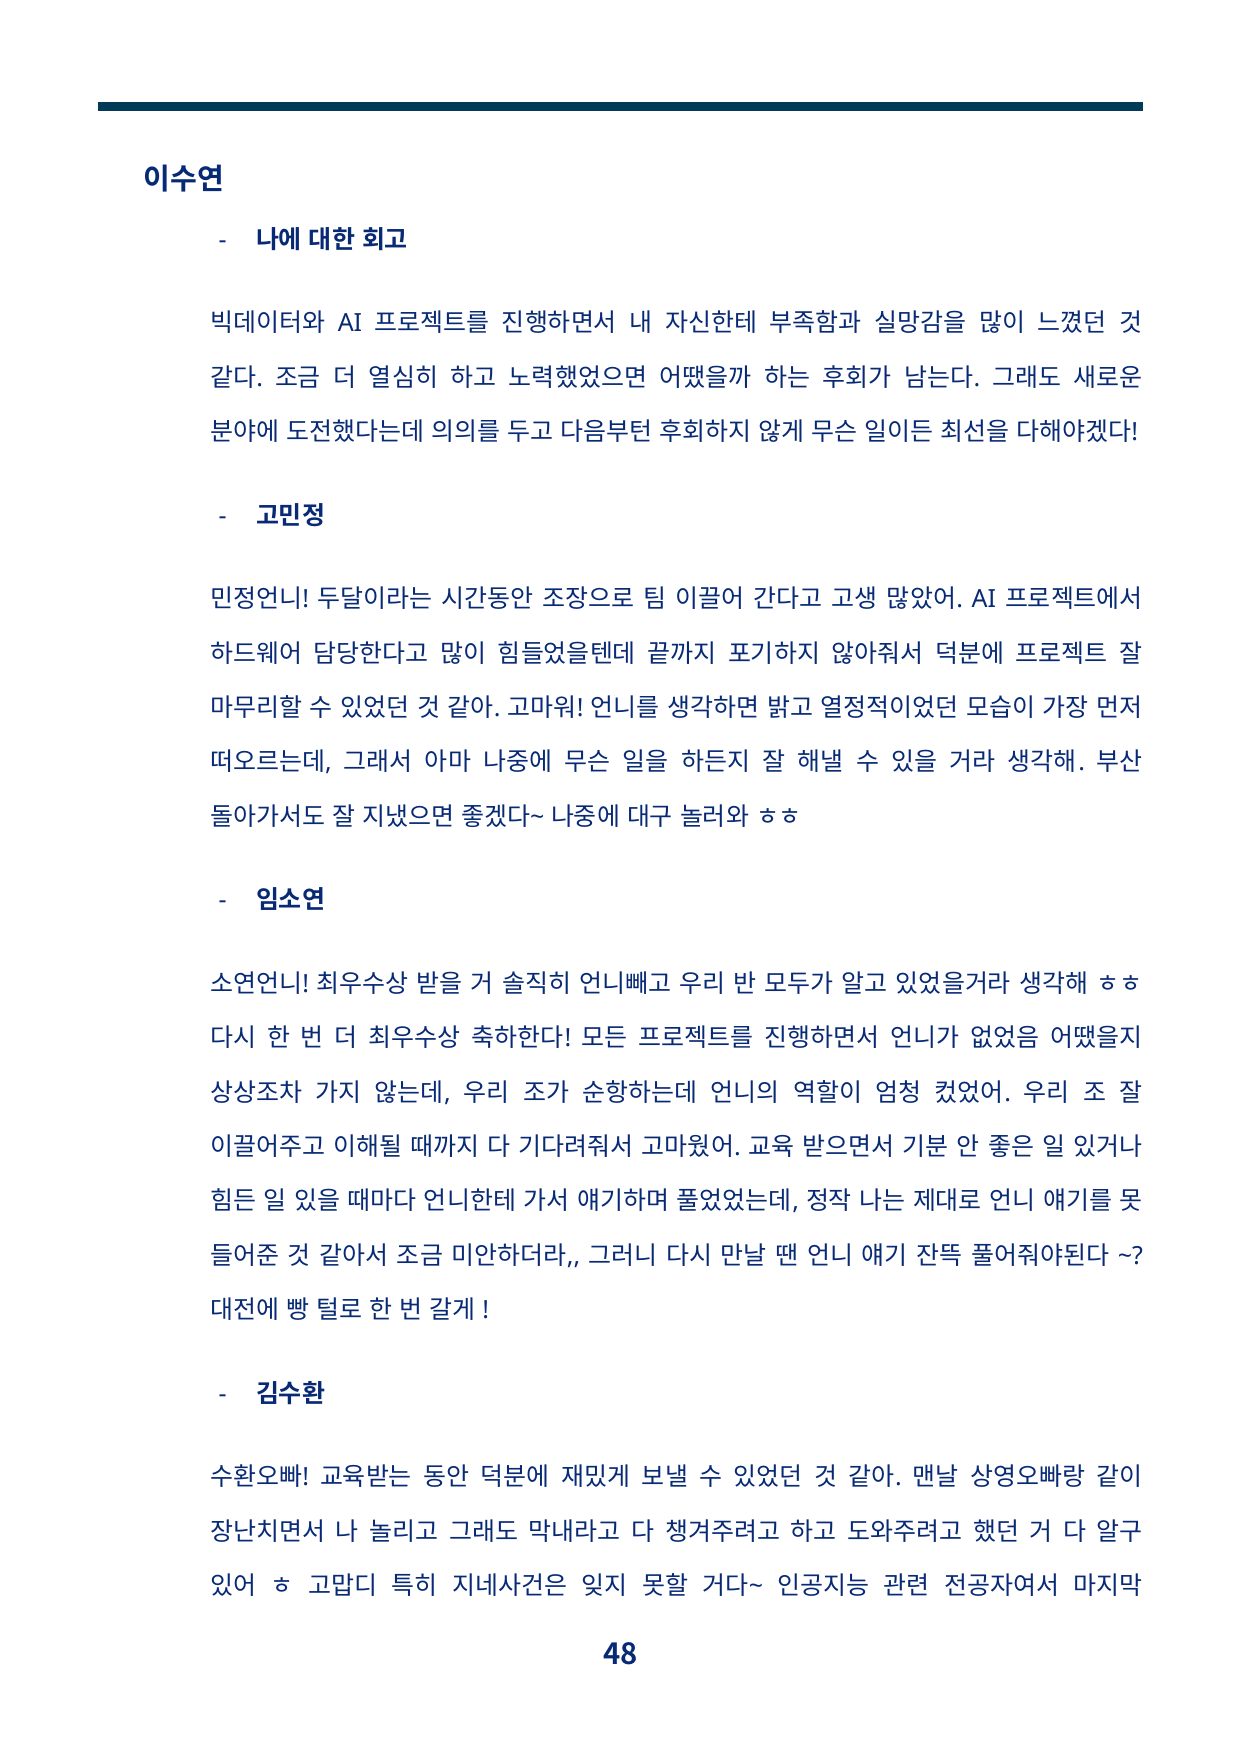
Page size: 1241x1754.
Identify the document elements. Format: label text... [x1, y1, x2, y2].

list 고민정 [218, 495, 1143, 531]
text 빅데이터와 AI 프로젝트를 진행하면서 내 자신한테 부족함과 실망감을 많이 느꼈던 것 같다. 조금 더 열심히 하고 노력했었으면 어땠을까 하는 후회가 남는다. 그래도 새로운 분야에 도전했다는데 의의를 두고 다음부턴 후회하지 않게 무슨 일이든 최선을 다해야겠다! [210, 303, 1143, 448]
text 소연언니! 최우수상 받을 거 솔직히 언니빼고 우리 반 모두가 알고 있었을거라 생각해 ㅎㅎ 다시 한 번 더 최우수상 축하한다! 모든 프로젝트를 진행하면서 언니가 없었음 어땠을지 상상조차 가지 않는데, 우리 조가 순항하는데 언니의 역할이 엄청 컸었어. 우리 조 잘 이끌어주고 이해될 때까지 다 기다려줘서 고마웠어. 교육 받으면서 기분 안 좋은 일 있거나 힘든 일 있을 때마다 언니한테 가서 얘기하며 풀었었는데, 정작 나는 제대로 언니 얘기를 못 들어준 것 같아서 조금 미안하더라,, 그러니 다시 만날 땐 언니 얘기 잔뜩 풀어줘야된다 ~? 대전에 빵 털로 한 번 갈게 ! [210, 963, 1143, 1326]
text 이수연 [143, 156, 1143, 198]
list 김수환 [218, 1373, 1143, 1409]
text 민정언니! 두달이라는 시간동안 조장으로 팀 이끌어 간다고 고생 많았어. AI 프로젝트에서 하드웨어 담당한다고 많이 힘들었을텐데 끝까지 포기하지 않아줘서 덕분에 프로젝트 잘 마무리할 수 있었던 것 같아. 고마워! 언니를 생각하면 밝고 열정적이었던 모습이 가장 먼저 떠오르는데, 그래서 아마 나중에 무슨 일을 하든지 잘 해낼 수 있을 거라 생각해. 부산 돌아가서도 잘 지냈으면 좋겠다~ 나중에 대구 놀러와 ㅎㅎ [210, 579, 1143, 832]
list 나에 대한 회고 [218, 219, 1143, 256]
list 임소연 [218, 880, 1143, 916]
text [210, 1457, 1143, 1602]
